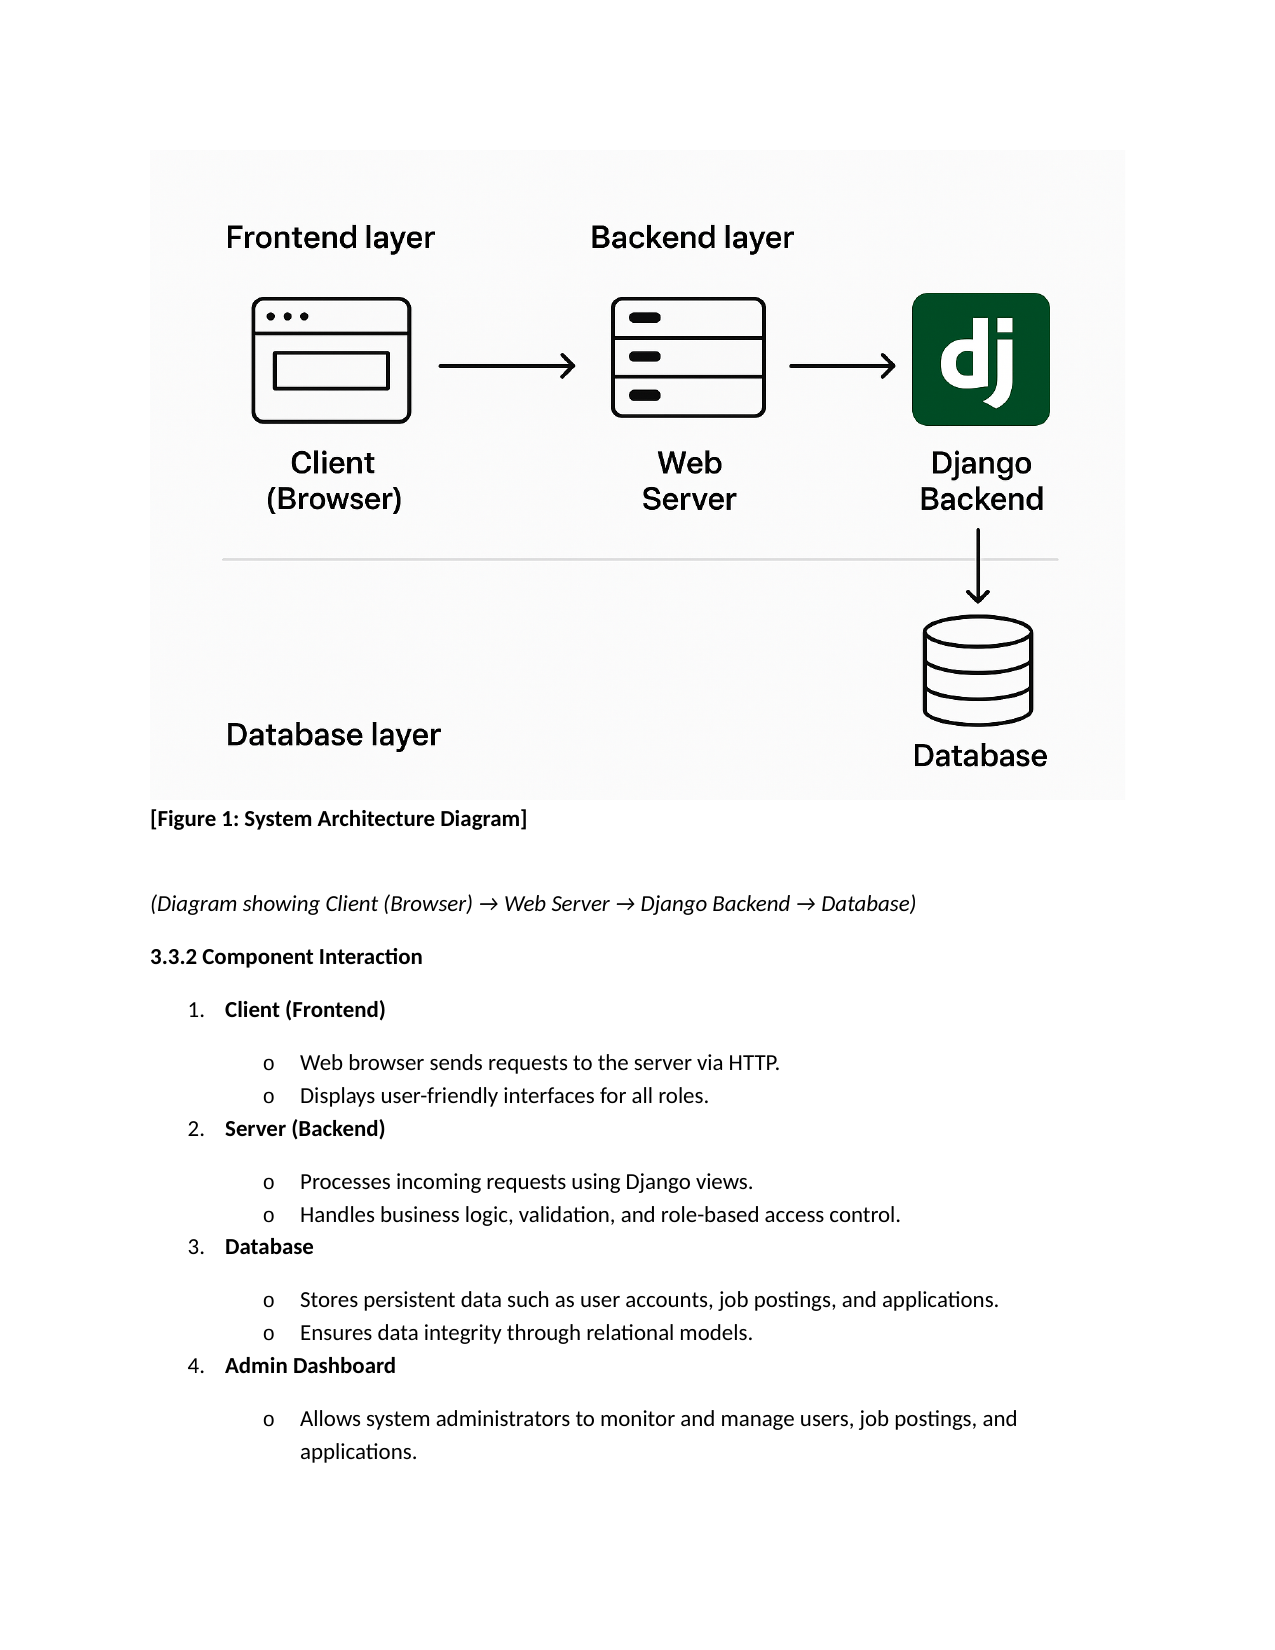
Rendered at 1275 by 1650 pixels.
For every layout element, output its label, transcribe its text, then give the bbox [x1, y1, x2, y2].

list Client (Frontend) [187, 995, 1125, 1023]
list Web browser sends requests to the server via HTTP. [262, 1048, 1125, 1077]
list Database [187, 1232, 1125, 1261]
list Admin Dashboard [187, 1351, 1125, 1379]
text [Figure 1: System Architecture Diagram] [150, 800, 1125, 832]
list Processes incoming requests using Django views. [262, 1167, 1125, 1195]
text (Diagram showing Client (Browser) → Web Server → Django Backend → Database) [150, 857, 1125, 917]
list Server (Backend) [187, 1114, 1125, 1142]
picture [150, 150, 1125, 800]
list Displays user-friendly interfaces for all roles. [262, 1081, 1125, 1109]
list Ensures data integrity through relational models. [262, 1318, 1125, 1347]
list Handles business logic, validation, and role-based access control. [262, 1200, 1125, 1228]
list Stores persistent data such as user accounts, job postings, and applications. [262, 1286, 1125, 1314]
text 3.3.2 Component Interaction [150, 942, 1125, 970]
list Allows system administrators to monitor and manage users, job postings, and applications. [262, 1404, 1125, 1465]
